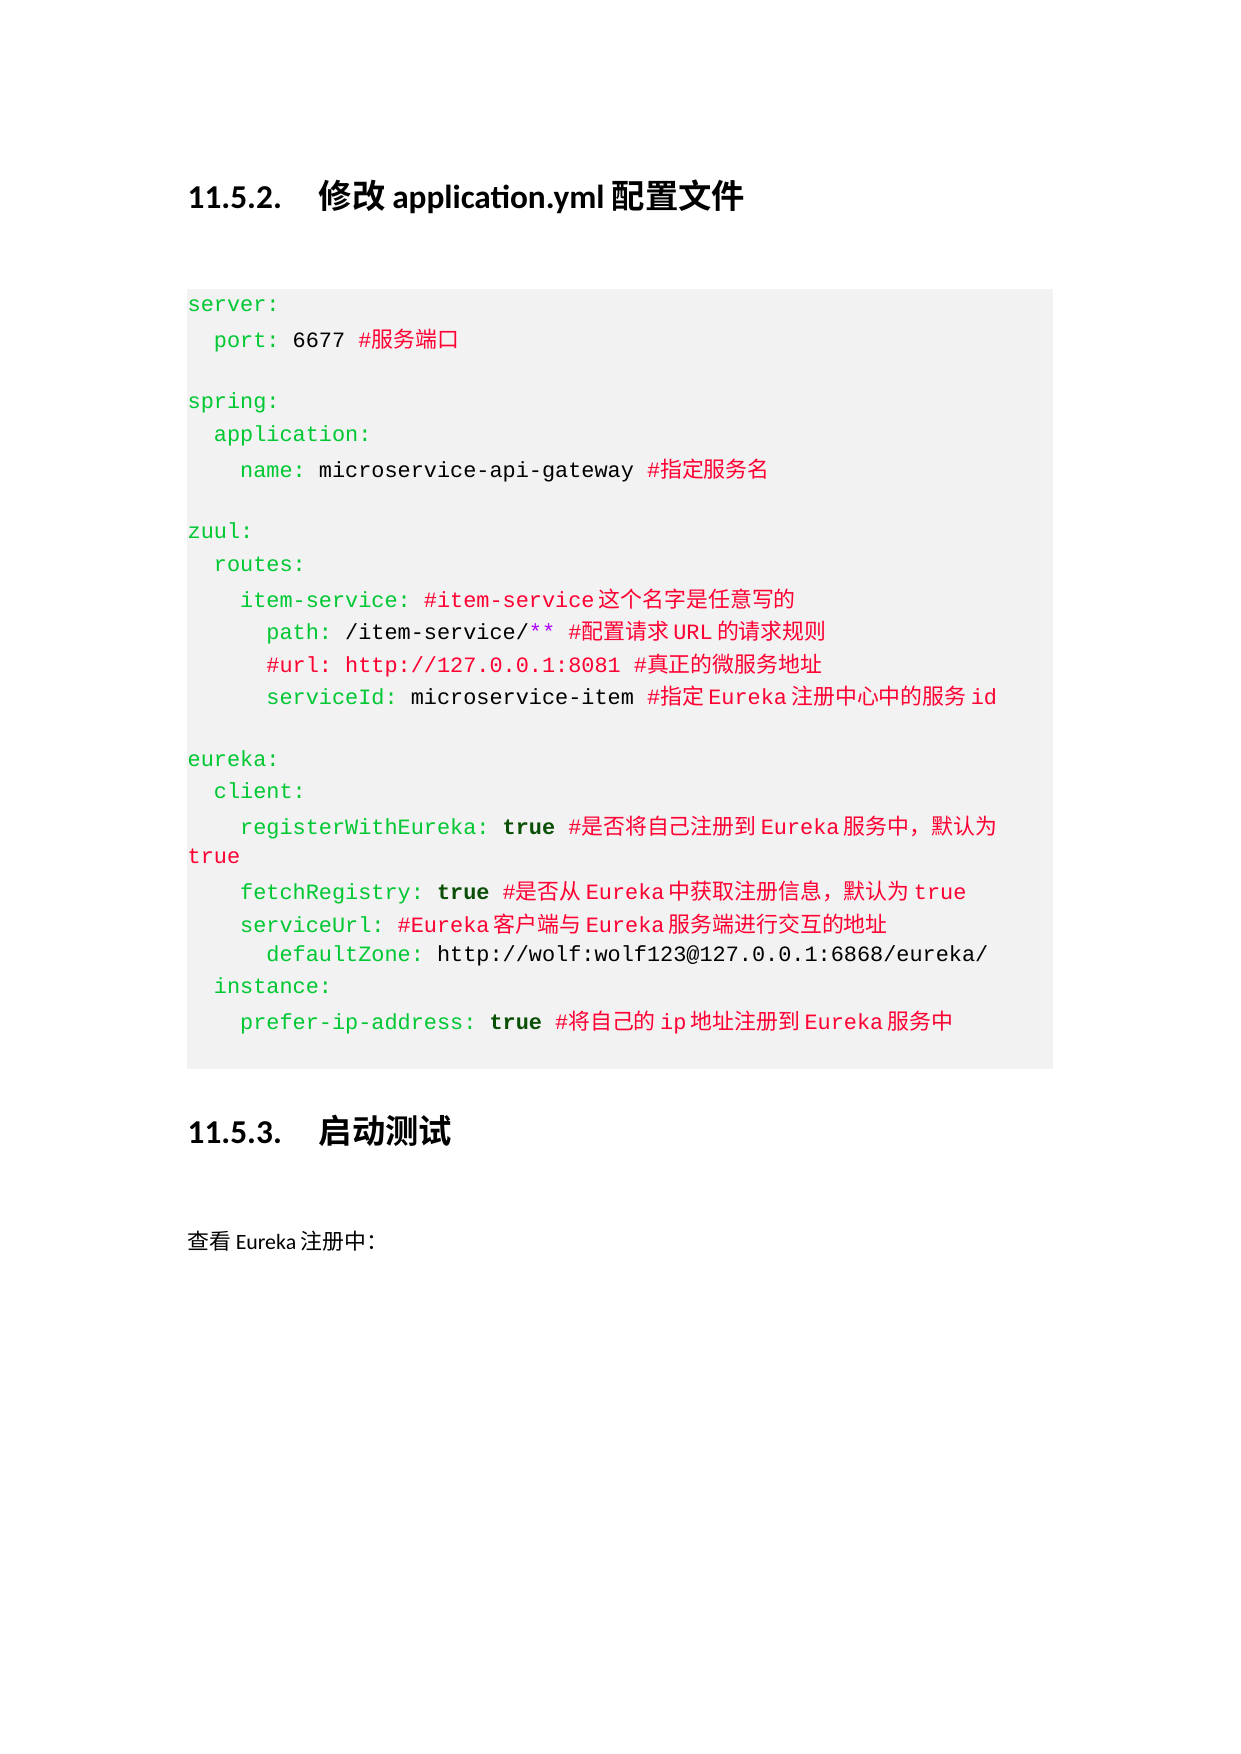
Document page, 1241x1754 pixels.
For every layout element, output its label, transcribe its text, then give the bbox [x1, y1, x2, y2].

text client: [187, 777, 1053, 809]
text serviceUrl: #Eureka客户端与Eureka服务端进行交互的地址 [187, 907, 1053, 939]
text application: [187, 419, 1053, 452]
text path: /item-service/** #配置请求URL的请求规则 [187, 614, 1053, 647]
text zuul: [187, 517, 1053, 549]
text 查看Eureka注册中： [187, 1223, 1053, 1256]
text port: 6677 #服务端口 [187, 322, 1053, 354]
text registerWithEureka: true #是否将自己注册到Eureka服务中，默认为true [187, 809, 1053, 874]
subtitle 修改application.yml配置文件 [187, 162, 1053, 227]
text eureka: [187, 744, 1053, 777]
subtitle 启动测试 [187, 1096, 1053, 1161]
text spring: [187, 387, 1053, 419]
text defaultZone: http://wolf:wolf123@127.0.0.1:6868/eureka/ [187, 939, 1053, 972]
text instance: [187, 972, 1053, 1004]
text name: microservice-api-gateway #指定服务名 [187, 452, 1053, 484]
text item-service: #item-service这个名字是任意写的 [187, 582, 1053, 614]
text serviceId: microservice-item #指定Eureka注册中心中的服务id [187, 679, 1053, 712]
text server: [187, 289, 1053, 322]
text #url: http://127.0.0.1:8081 #真正的微服务地址 [187, 647, 1053, 679]
text fetchRegistry: true #是否从Eureka中获取注册信息，默认为true [187, 874, 1053, 907]
text routes: [187, 549, 1053, 582]
text prefer-ip-address: true #将自己的ip地址注册到Eureka服务中 [187, 1004, 1053, 1037]
